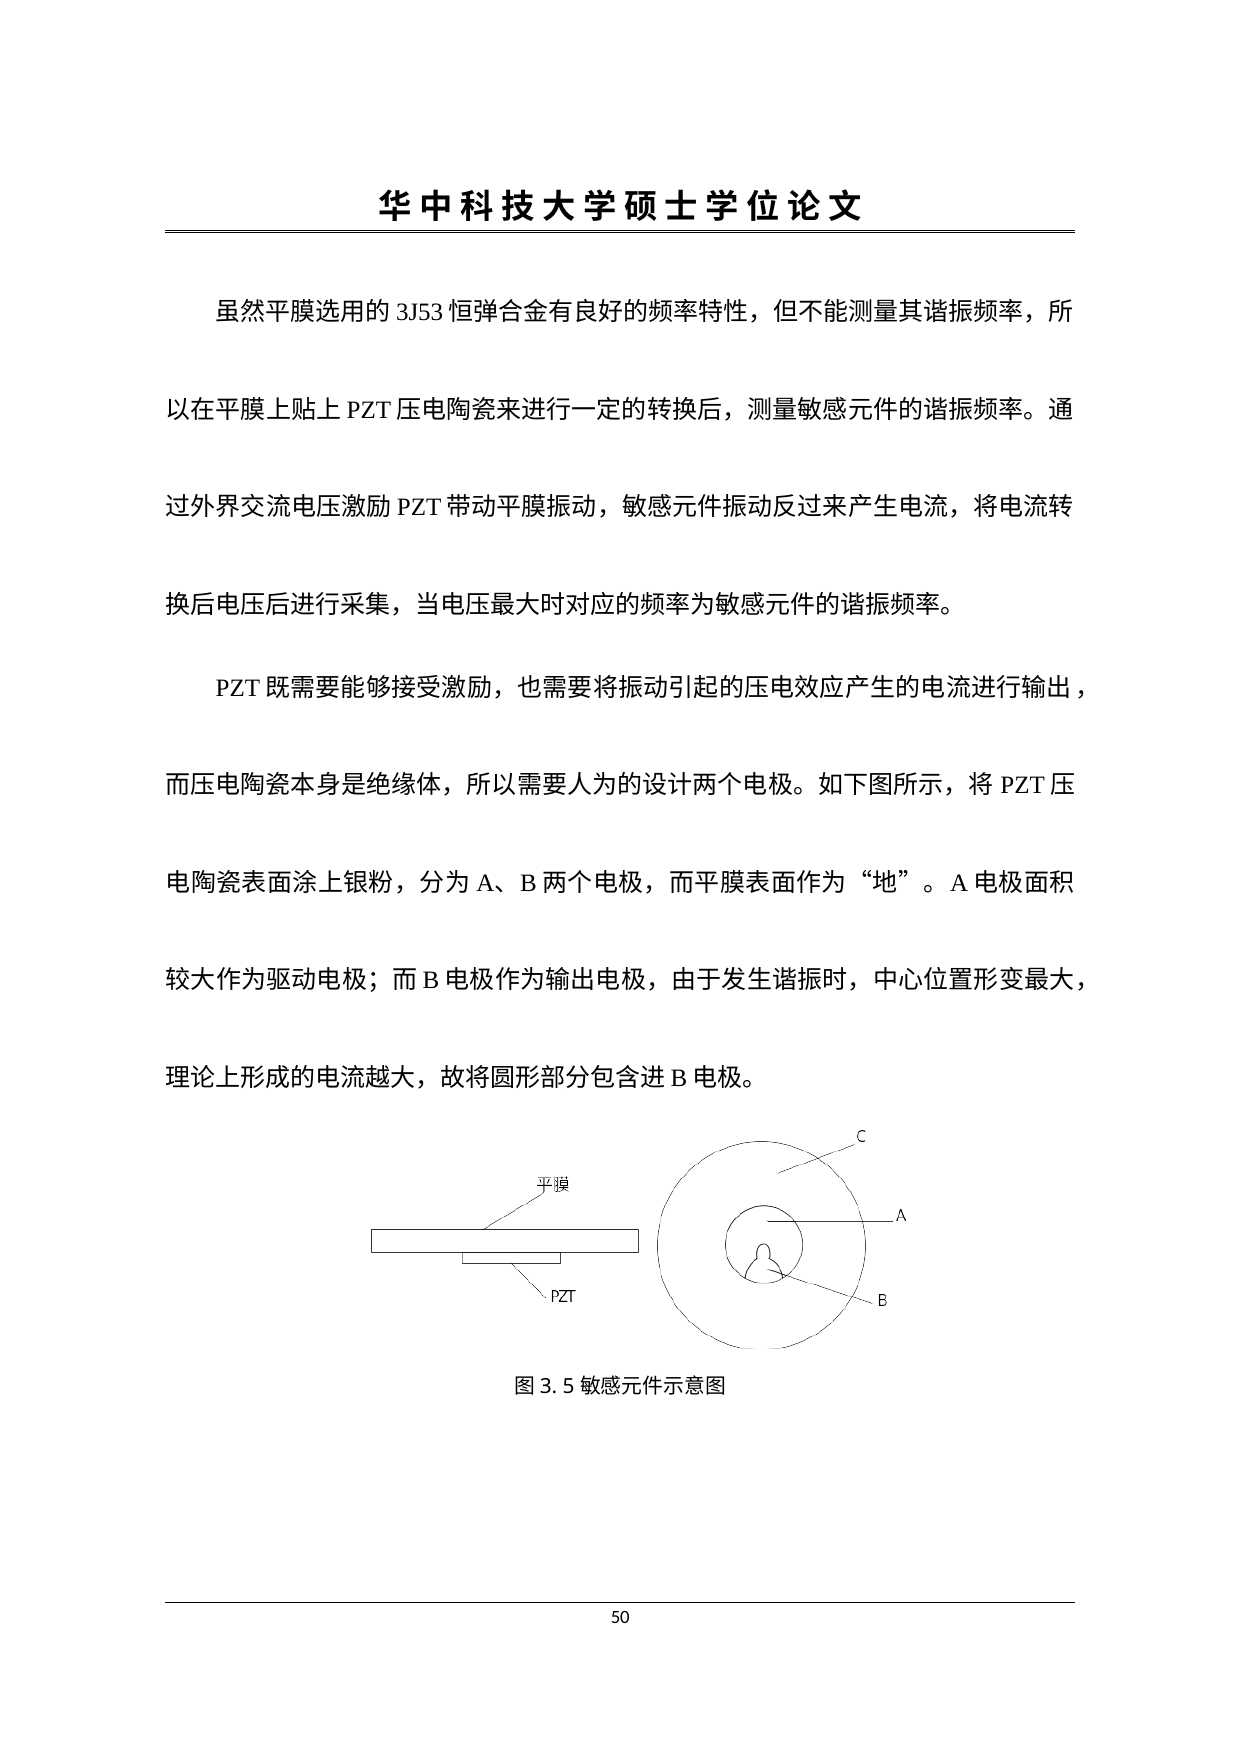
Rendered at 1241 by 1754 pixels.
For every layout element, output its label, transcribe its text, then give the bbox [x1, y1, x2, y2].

text 图3. 5 敏感元件示意图 [165, 1368, 1075, 1400]
text PZT既需要能够接受激励，也需要将振动引起的压电效应产生的电流进行输出，而压电陶瓷本身是绝缘体，所以需要人为的设计两个电极。如下图所示，将PZT压电陶瓷表面涂上银粉，分为A、B两个电极，而平膜表面作为“地”。A电极面积较大作为驱动电极；而B电极作为输出电极，由于发生谐振时，中心位置形变最大，理论上形成的电流越大，故将圆形部分包含进B电极。 [165, 653, 1075, 1108]
text 虽然平膜选用的3J53恒弹合金有良好的频率特性，但不能测量其谐振频率，所以在平膜上贴上PZT压电陶瓷来进行一定的转换后，测量敏感元件的谐振频率。通过外界交流电压激励PZT带动平膜振动，敏感元件振动反过来产生电流，将电流转换后电压后进行采集，当电压最大时对应的频率为敏感元件的谐振频率。 [165, 277, 1075, 635]
